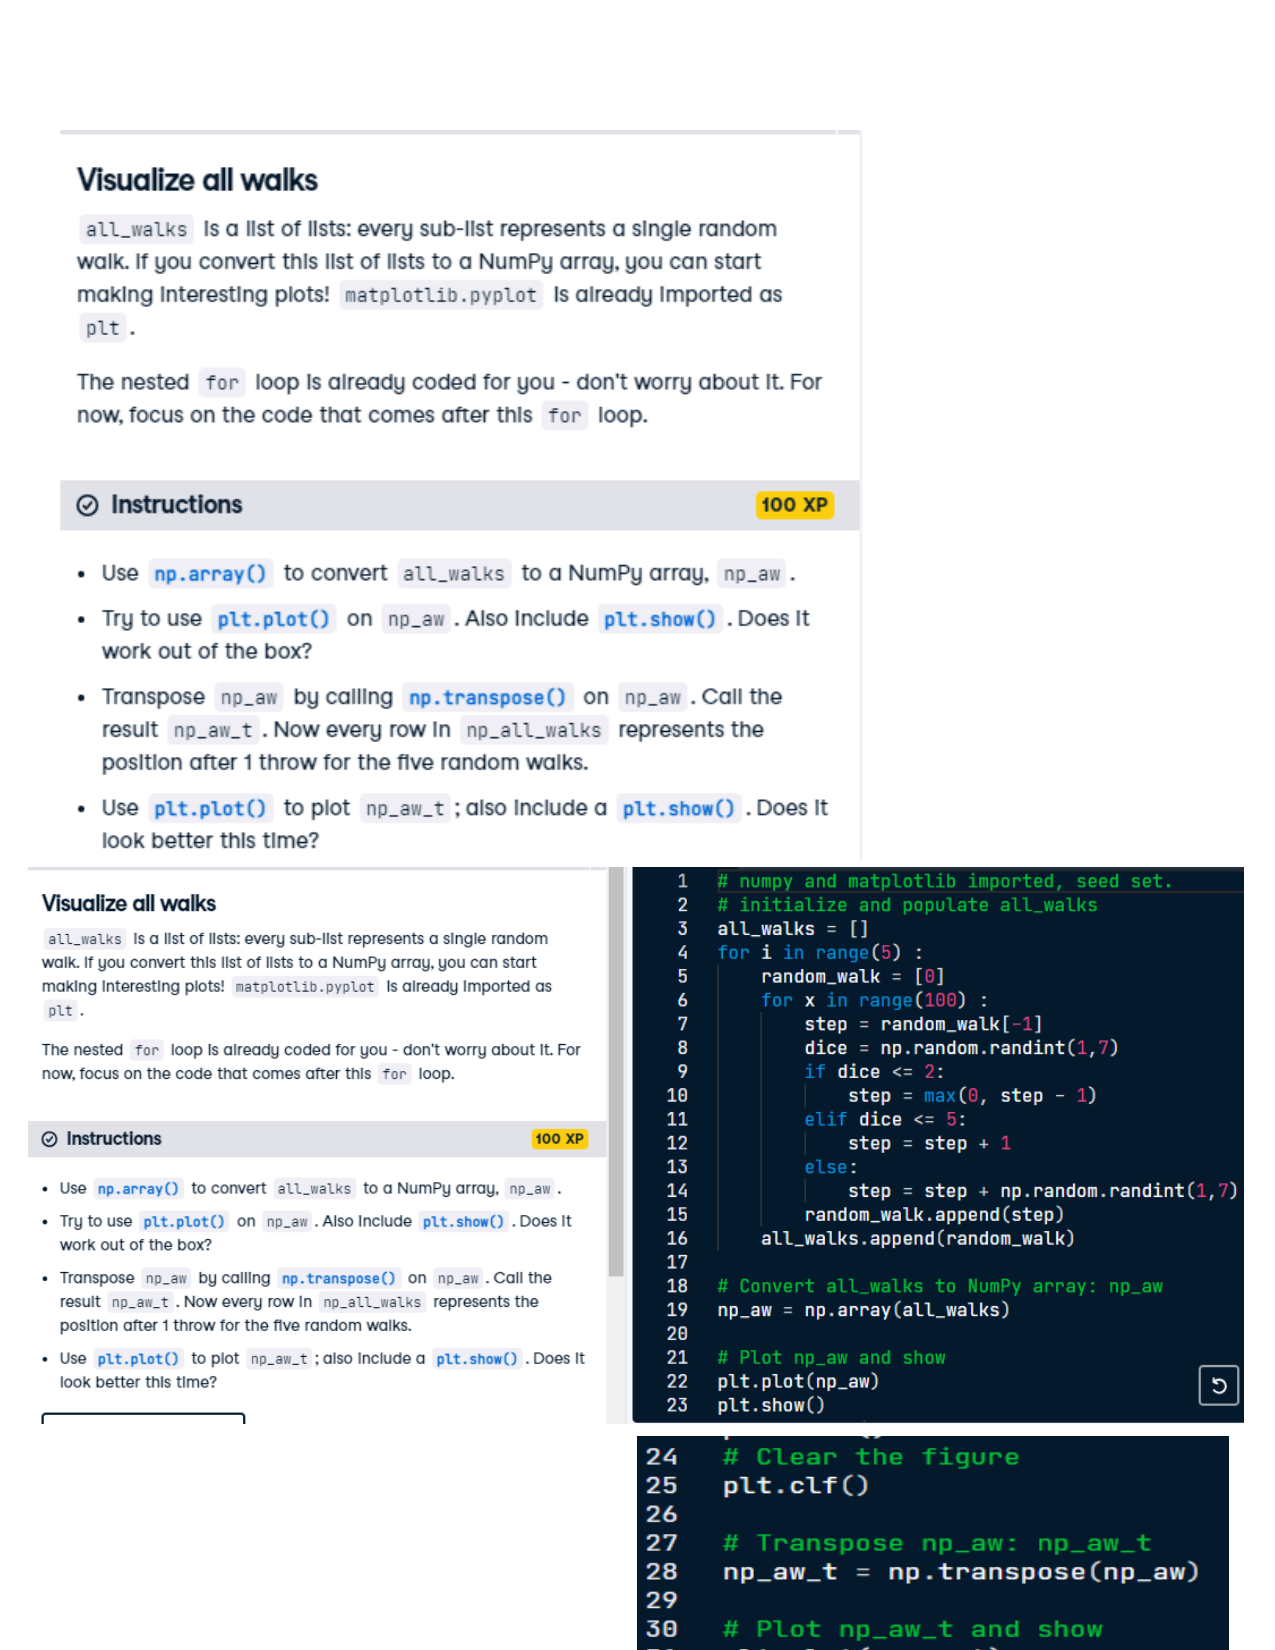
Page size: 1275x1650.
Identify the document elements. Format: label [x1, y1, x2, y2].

picture [58, 130, 863, 859]
picture [637, 1436, 1229, 1650]
picture [28, 867, 1244, 1424]
